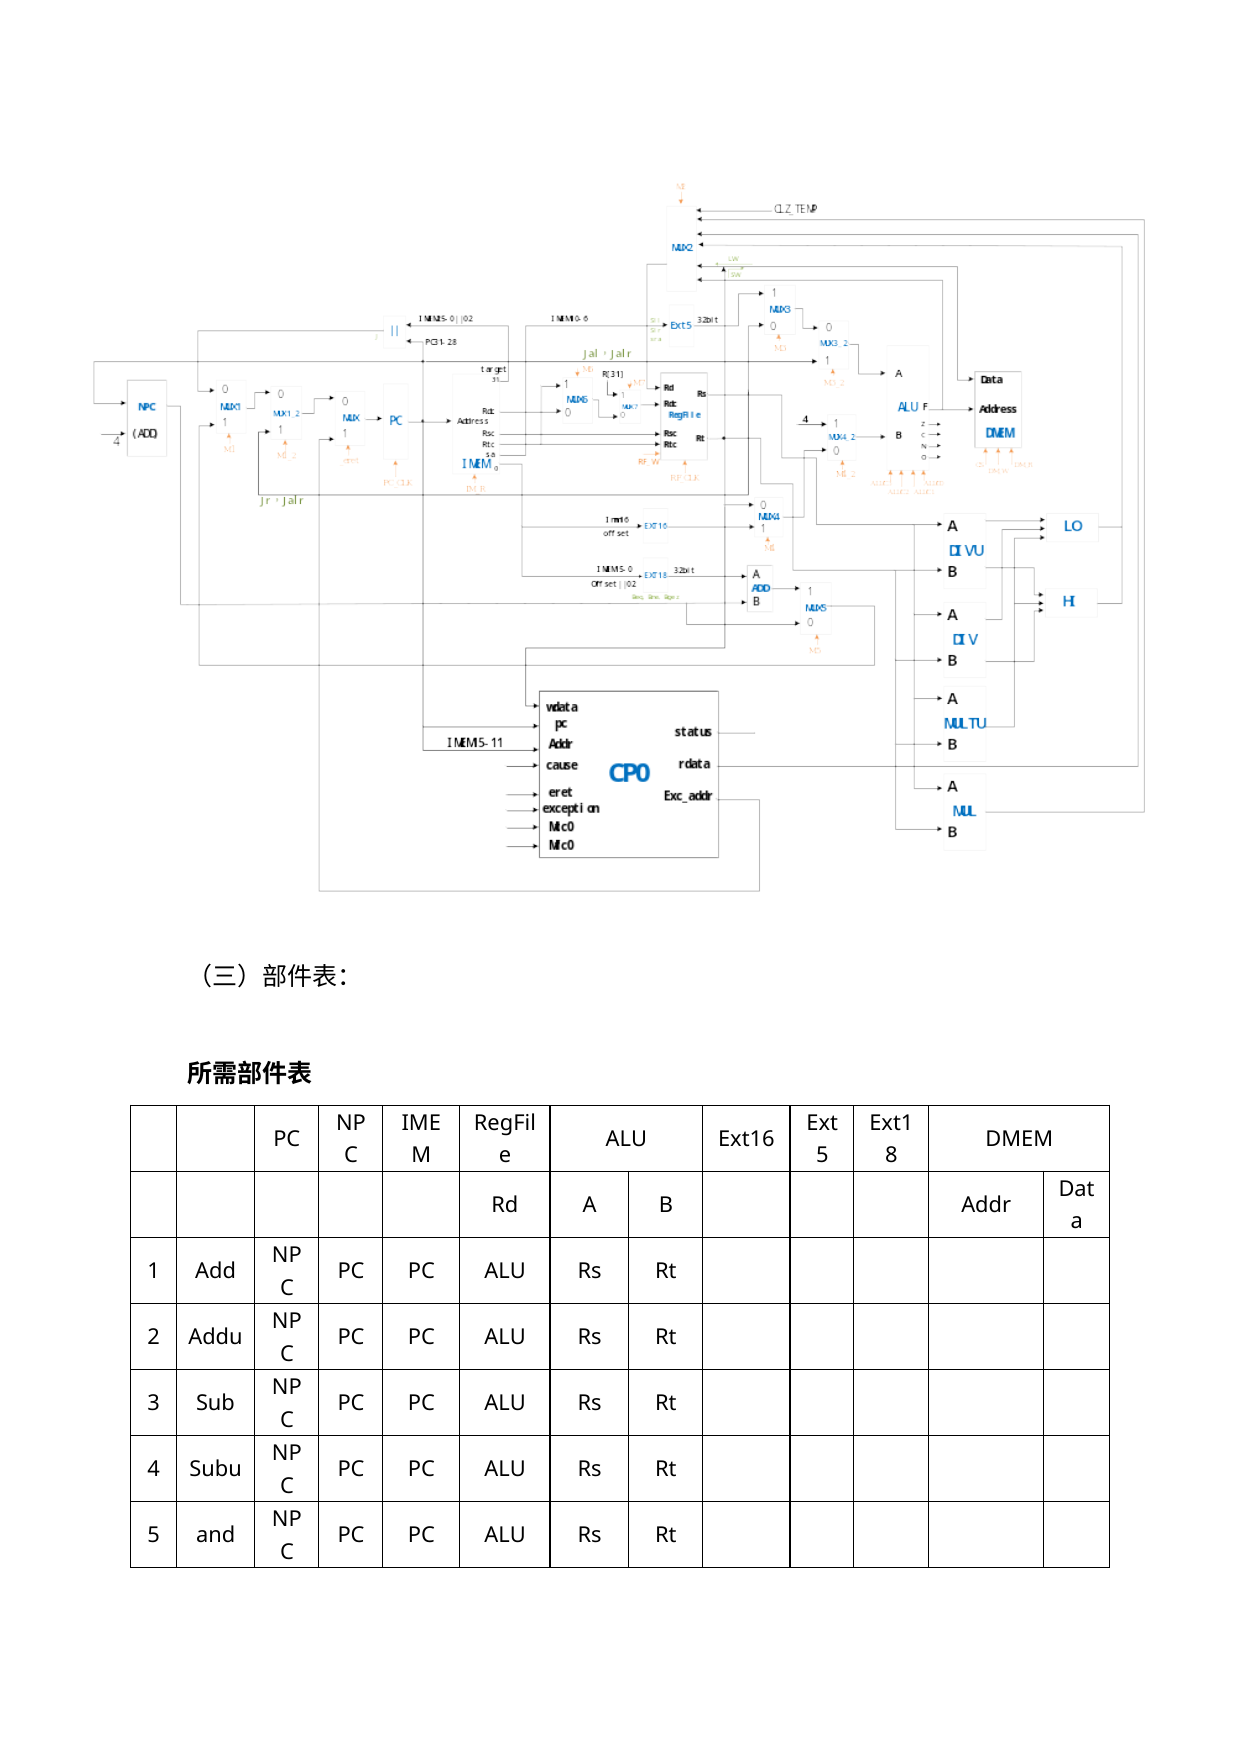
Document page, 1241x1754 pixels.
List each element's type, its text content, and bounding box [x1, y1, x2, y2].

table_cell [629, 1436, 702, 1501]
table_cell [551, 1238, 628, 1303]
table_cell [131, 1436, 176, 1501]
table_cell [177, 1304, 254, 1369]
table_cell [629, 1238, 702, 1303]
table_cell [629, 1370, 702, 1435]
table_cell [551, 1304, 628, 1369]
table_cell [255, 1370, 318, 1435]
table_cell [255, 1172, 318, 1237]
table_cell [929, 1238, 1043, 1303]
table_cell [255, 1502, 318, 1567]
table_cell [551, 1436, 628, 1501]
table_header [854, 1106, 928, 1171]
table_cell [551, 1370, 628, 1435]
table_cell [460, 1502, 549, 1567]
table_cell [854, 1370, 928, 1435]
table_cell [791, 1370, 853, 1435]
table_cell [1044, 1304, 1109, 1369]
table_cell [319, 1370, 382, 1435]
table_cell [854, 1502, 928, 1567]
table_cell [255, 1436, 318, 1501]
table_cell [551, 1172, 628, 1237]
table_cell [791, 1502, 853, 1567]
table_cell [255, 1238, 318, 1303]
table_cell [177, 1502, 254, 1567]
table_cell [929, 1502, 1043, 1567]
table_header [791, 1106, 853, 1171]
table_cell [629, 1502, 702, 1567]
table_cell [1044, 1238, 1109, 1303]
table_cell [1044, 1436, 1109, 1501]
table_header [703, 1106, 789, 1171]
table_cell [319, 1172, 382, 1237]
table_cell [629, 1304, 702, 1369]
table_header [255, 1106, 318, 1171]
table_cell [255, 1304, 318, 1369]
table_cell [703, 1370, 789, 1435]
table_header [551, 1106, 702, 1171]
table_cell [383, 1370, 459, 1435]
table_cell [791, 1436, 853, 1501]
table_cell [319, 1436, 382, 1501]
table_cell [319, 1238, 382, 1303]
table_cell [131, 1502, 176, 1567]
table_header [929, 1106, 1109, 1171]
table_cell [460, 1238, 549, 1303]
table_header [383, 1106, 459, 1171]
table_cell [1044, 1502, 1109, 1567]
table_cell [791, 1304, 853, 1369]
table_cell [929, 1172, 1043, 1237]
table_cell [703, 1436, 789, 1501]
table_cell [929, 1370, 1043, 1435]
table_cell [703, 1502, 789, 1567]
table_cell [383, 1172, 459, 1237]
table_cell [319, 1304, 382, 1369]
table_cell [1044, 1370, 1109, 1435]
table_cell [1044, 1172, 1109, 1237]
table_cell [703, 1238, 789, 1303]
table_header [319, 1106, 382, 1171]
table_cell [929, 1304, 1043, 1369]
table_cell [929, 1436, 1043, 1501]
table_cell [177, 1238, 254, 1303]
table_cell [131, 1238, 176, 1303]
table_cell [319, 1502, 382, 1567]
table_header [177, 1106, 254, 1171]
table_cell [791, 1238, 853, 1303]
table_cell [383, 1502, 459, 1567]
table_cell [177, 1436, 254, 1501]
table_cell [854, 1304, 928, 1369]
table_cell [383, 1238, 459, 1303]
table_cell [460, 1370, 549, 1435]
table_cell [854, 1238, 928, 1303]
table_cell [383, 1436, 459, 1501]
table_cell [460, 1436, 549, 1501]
text 所需部件表 [187, 1039, 1053, 1104]
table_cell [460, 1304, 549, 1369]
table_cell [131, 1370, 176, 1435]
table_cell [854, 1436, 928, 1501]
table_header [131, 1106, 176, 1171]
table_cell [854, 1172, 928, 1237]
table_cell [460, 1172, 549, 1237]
text （三）部件表： [187, 942, 1053, 1007]
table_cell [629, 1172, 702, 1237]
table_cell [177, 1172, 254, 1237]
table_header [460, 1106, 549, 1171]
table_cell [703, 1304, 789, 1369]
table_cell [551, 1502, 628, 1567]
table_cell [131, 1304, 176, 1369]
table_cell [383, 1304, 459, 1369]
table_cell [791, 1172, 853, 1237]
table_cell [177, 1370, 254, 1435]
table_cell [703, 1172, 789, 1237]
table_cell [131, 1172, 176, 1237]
